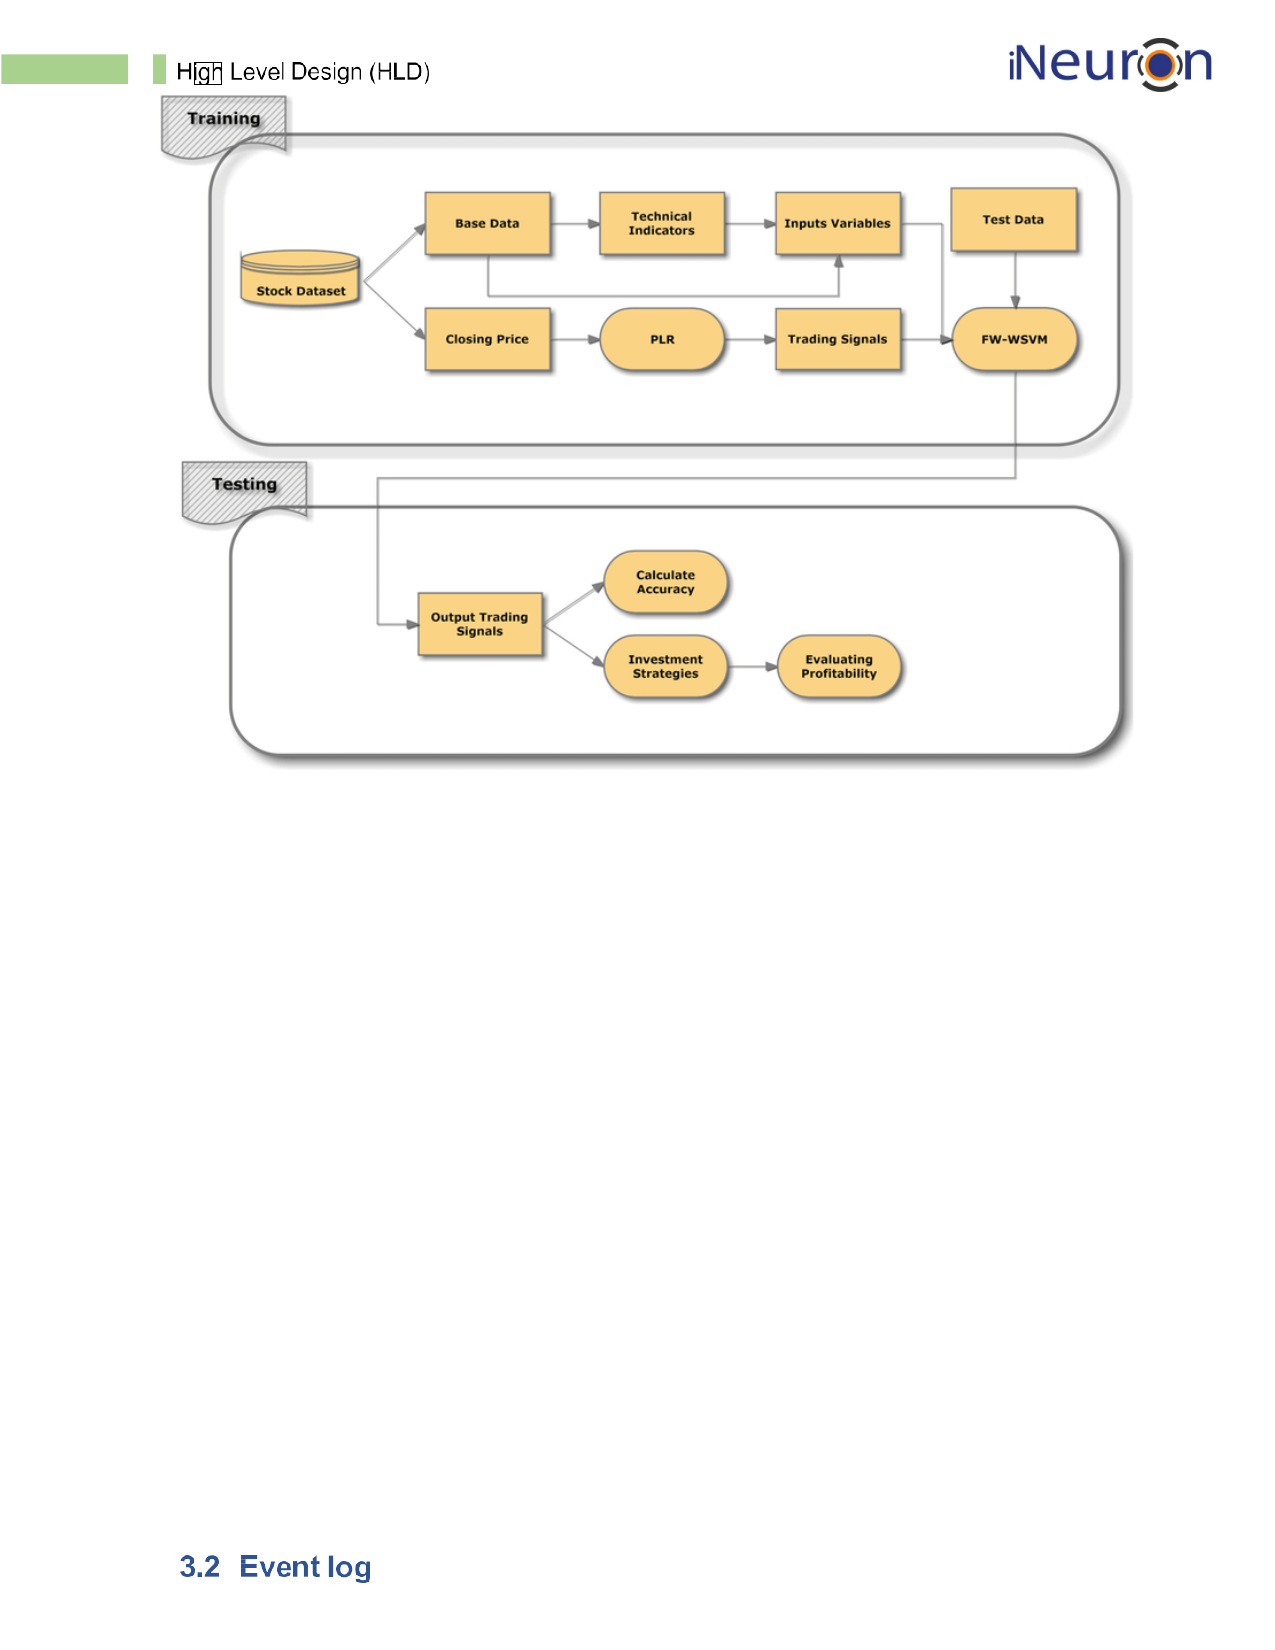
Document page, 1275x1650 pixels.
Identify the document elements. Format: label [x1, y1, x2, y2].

picture [158, 38, 1212, 770]
picture [195, 63, 221, 84]
picture [336, 1561, 370, 1583]
picture [293, 1555, 320, 1577]
picture [241, 1555, 291, 1577]
picture [370, 62, 391, 84]
picture [231, 62, 284, 80]
picture [292, 62, 361, 84]
picture [394, 62, 429, 84]
picture [180, 1555, 195, 1577]
